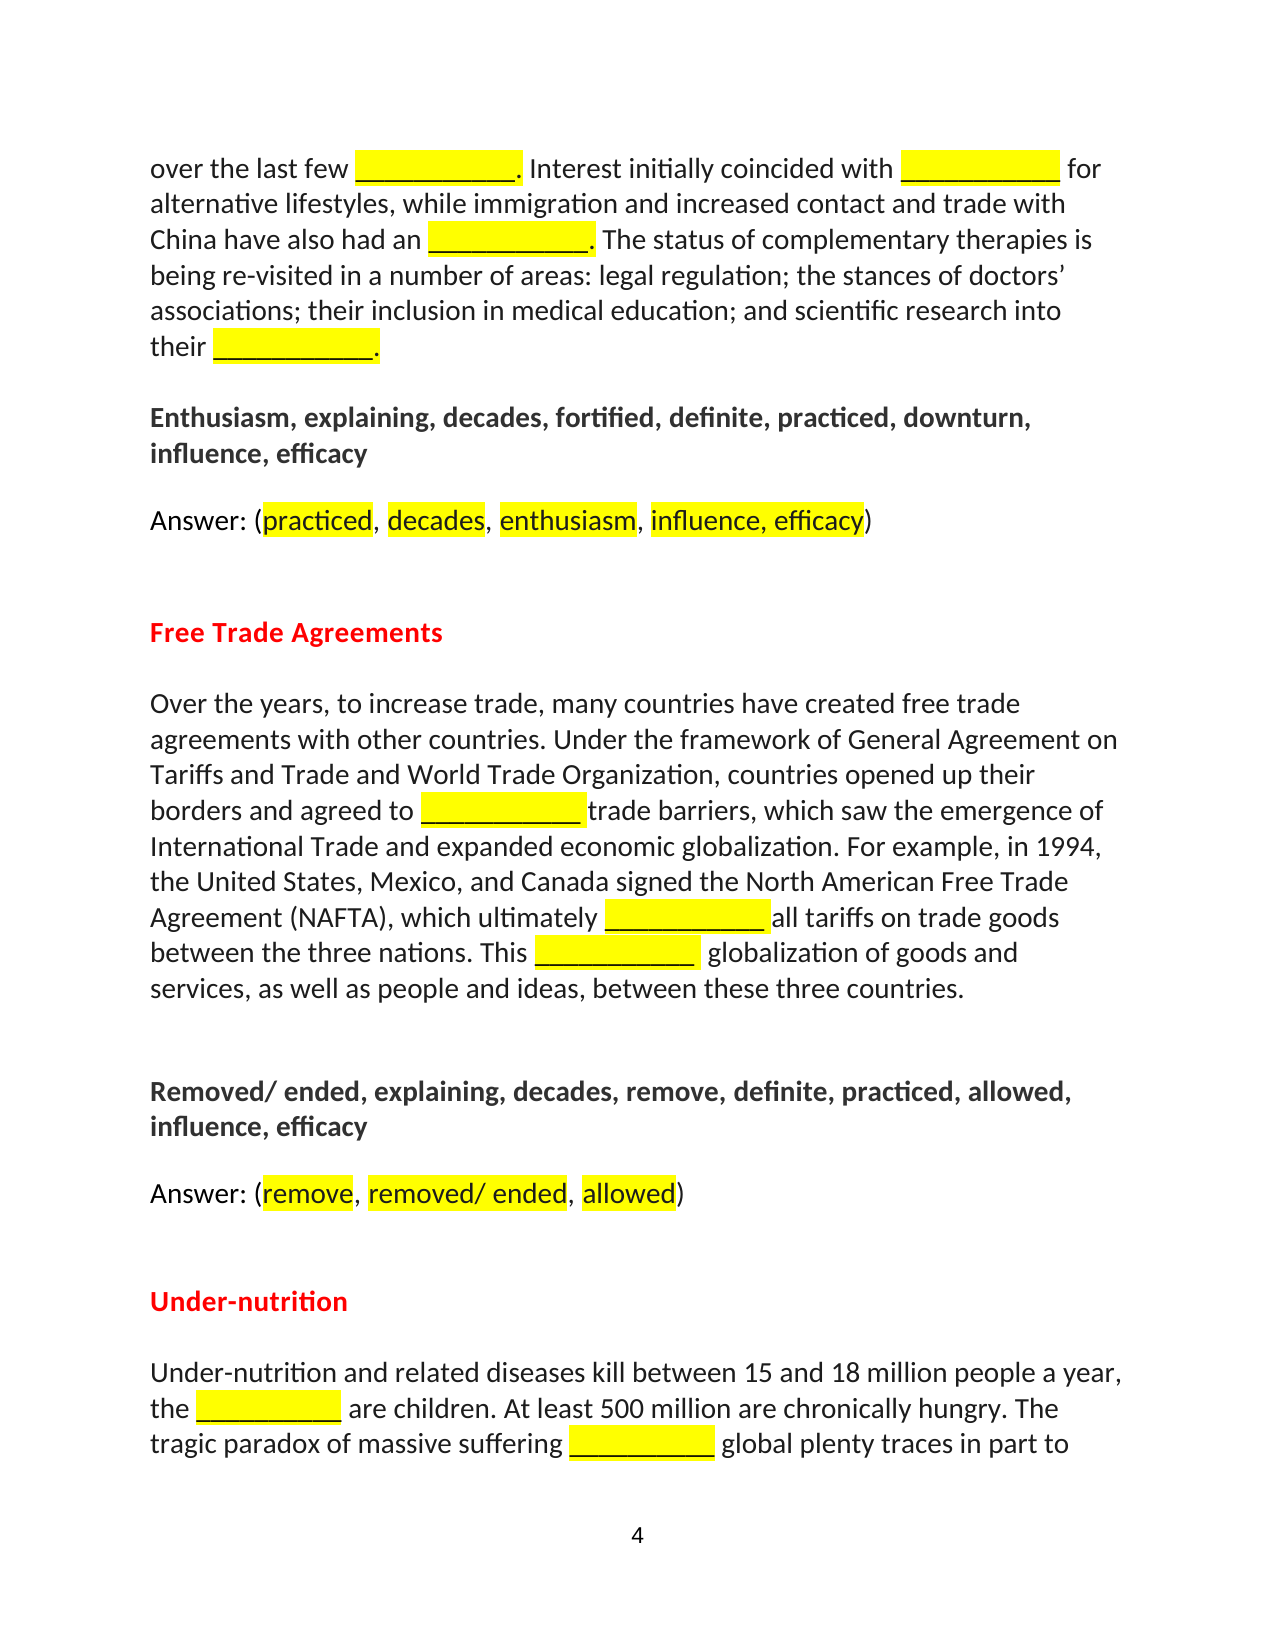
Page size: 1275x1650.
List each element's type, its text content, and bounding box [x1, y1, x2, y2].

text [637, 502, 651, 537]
text Answer: (remove, removed/ ended, allowed) [150, 1175, 263, 1211]
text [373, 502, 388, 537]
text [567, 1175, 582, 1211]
text Answer: (remove, removed/ ended, allowed) [676, 1175, 1125, 1211]
text Removed/ ended, explaining, decades, remove, definite, practiced, allowed, influence, efficacy [150, 1073, 1125, 1144]
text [150, 1354, 1125, 1461]
text Answer: (practiced, decades, enthusiasm, influence, efficacy) [864, 502, 1125, 537]
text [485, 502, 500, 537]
text Answer: (practiced, decades, enthusiasm, influence, efficacy) [150, 502, 263, 537]
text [150, 150, 1125, 364]
subtitle Free Trade Agreements [150, 614, 1125, 650]
text Enthusiasm, explaining, decades, fortified, definite, practiced, downturn, influence, efficacy [150, 399, 1125, 471]
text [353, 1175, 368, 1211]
text Over the years, to increase trade, many countries have created free trade agreements with other countries. Under the framework of General Agreement on Tariffs and Trade and World Trade Organization, countries opened up their borders and agreed to ___________ trade barriers, which saw the emergence of International Trade and expanded economic globalization. For example, in 1994, the United States, Mexico, and Canada signed the North American Free Trade Agreement (NAFTA), which ultimately ___________ all tariffs on trade goods between the three nations. This ___________ globalization of goods and services, as well as people and ideas, between these three countries. [150, 685, 1125, 1006]
subtitle Under-nutrition [150, 1283, 1125, 1319]
